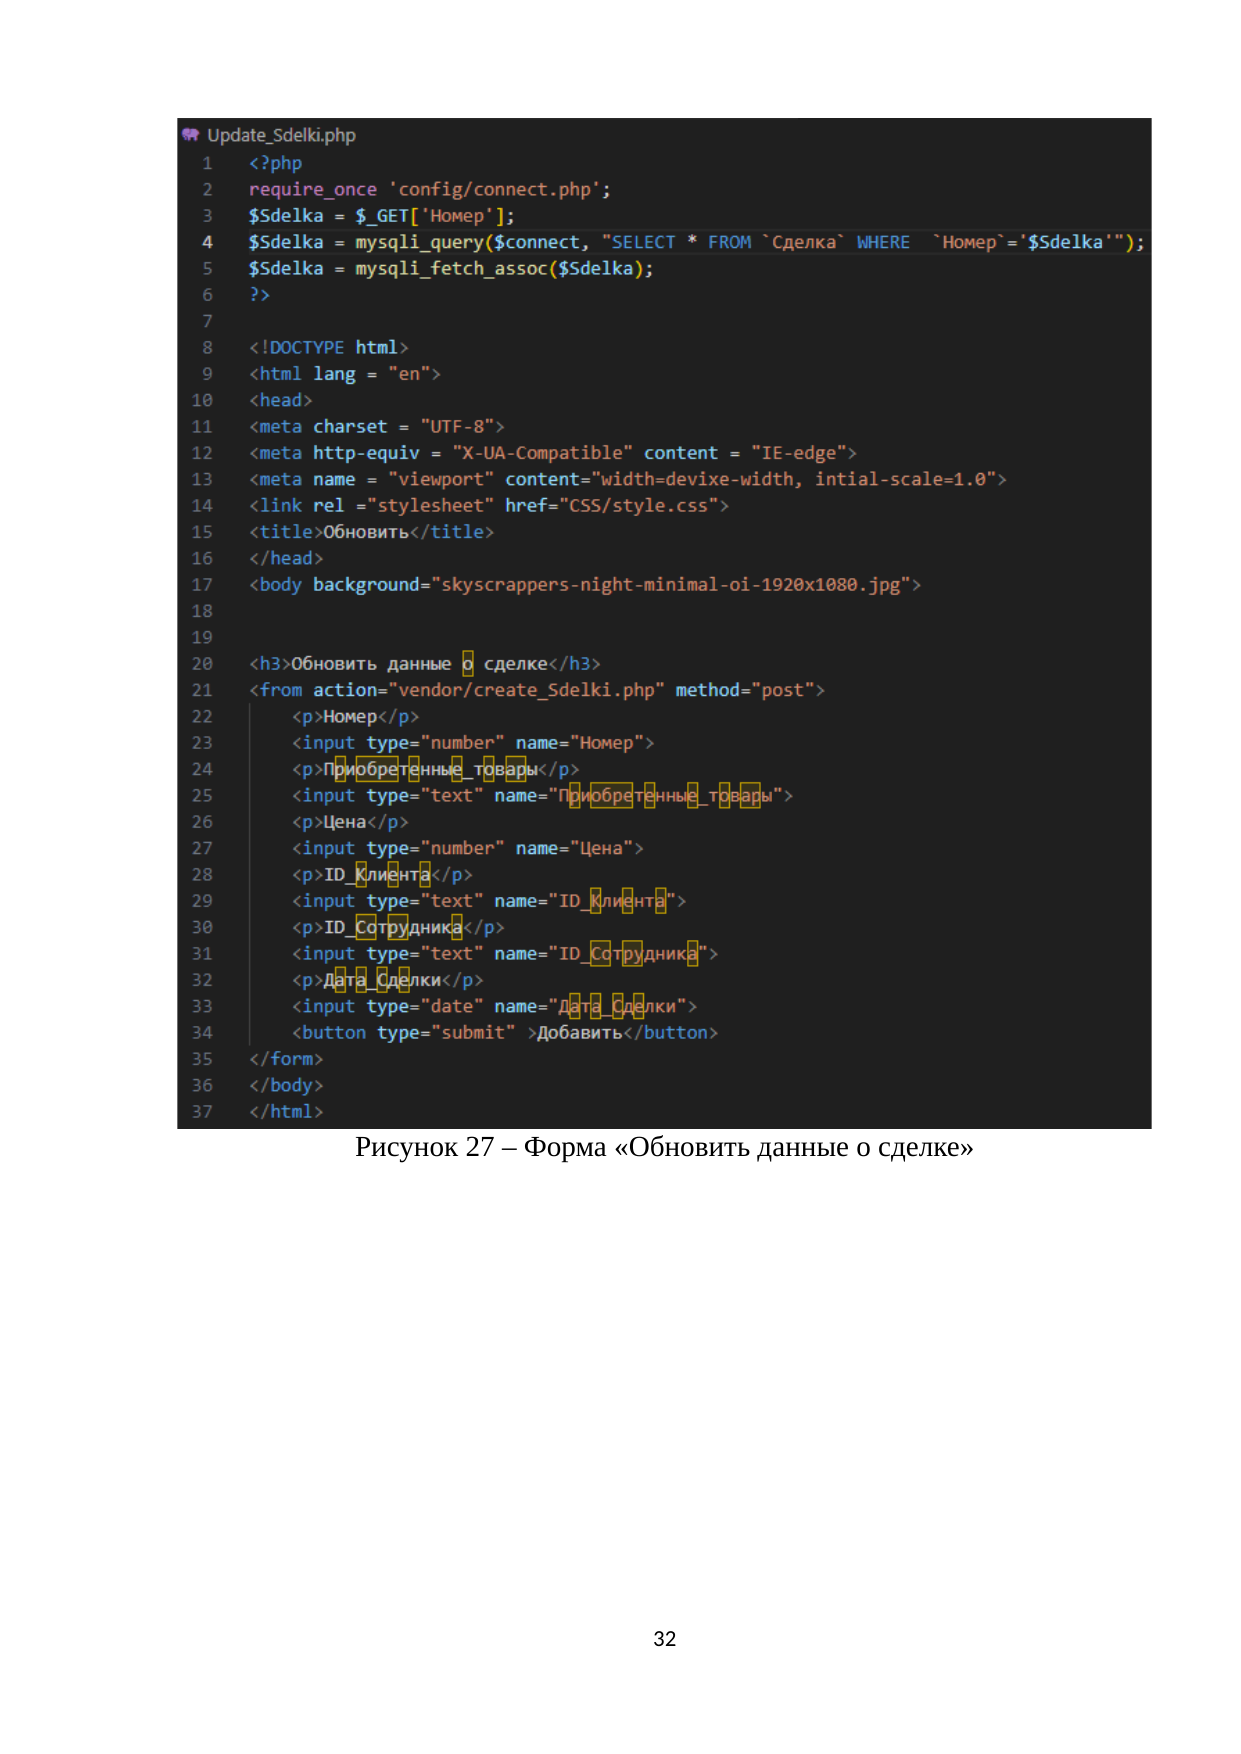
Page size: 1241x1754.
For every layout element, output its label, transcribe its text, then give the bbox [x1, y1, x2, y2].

text Рисунок 27 – Форма «Обновить данные о сделке» [177, 1129, 1152, 1162]
picture [177, 118, 1152, 1129]
